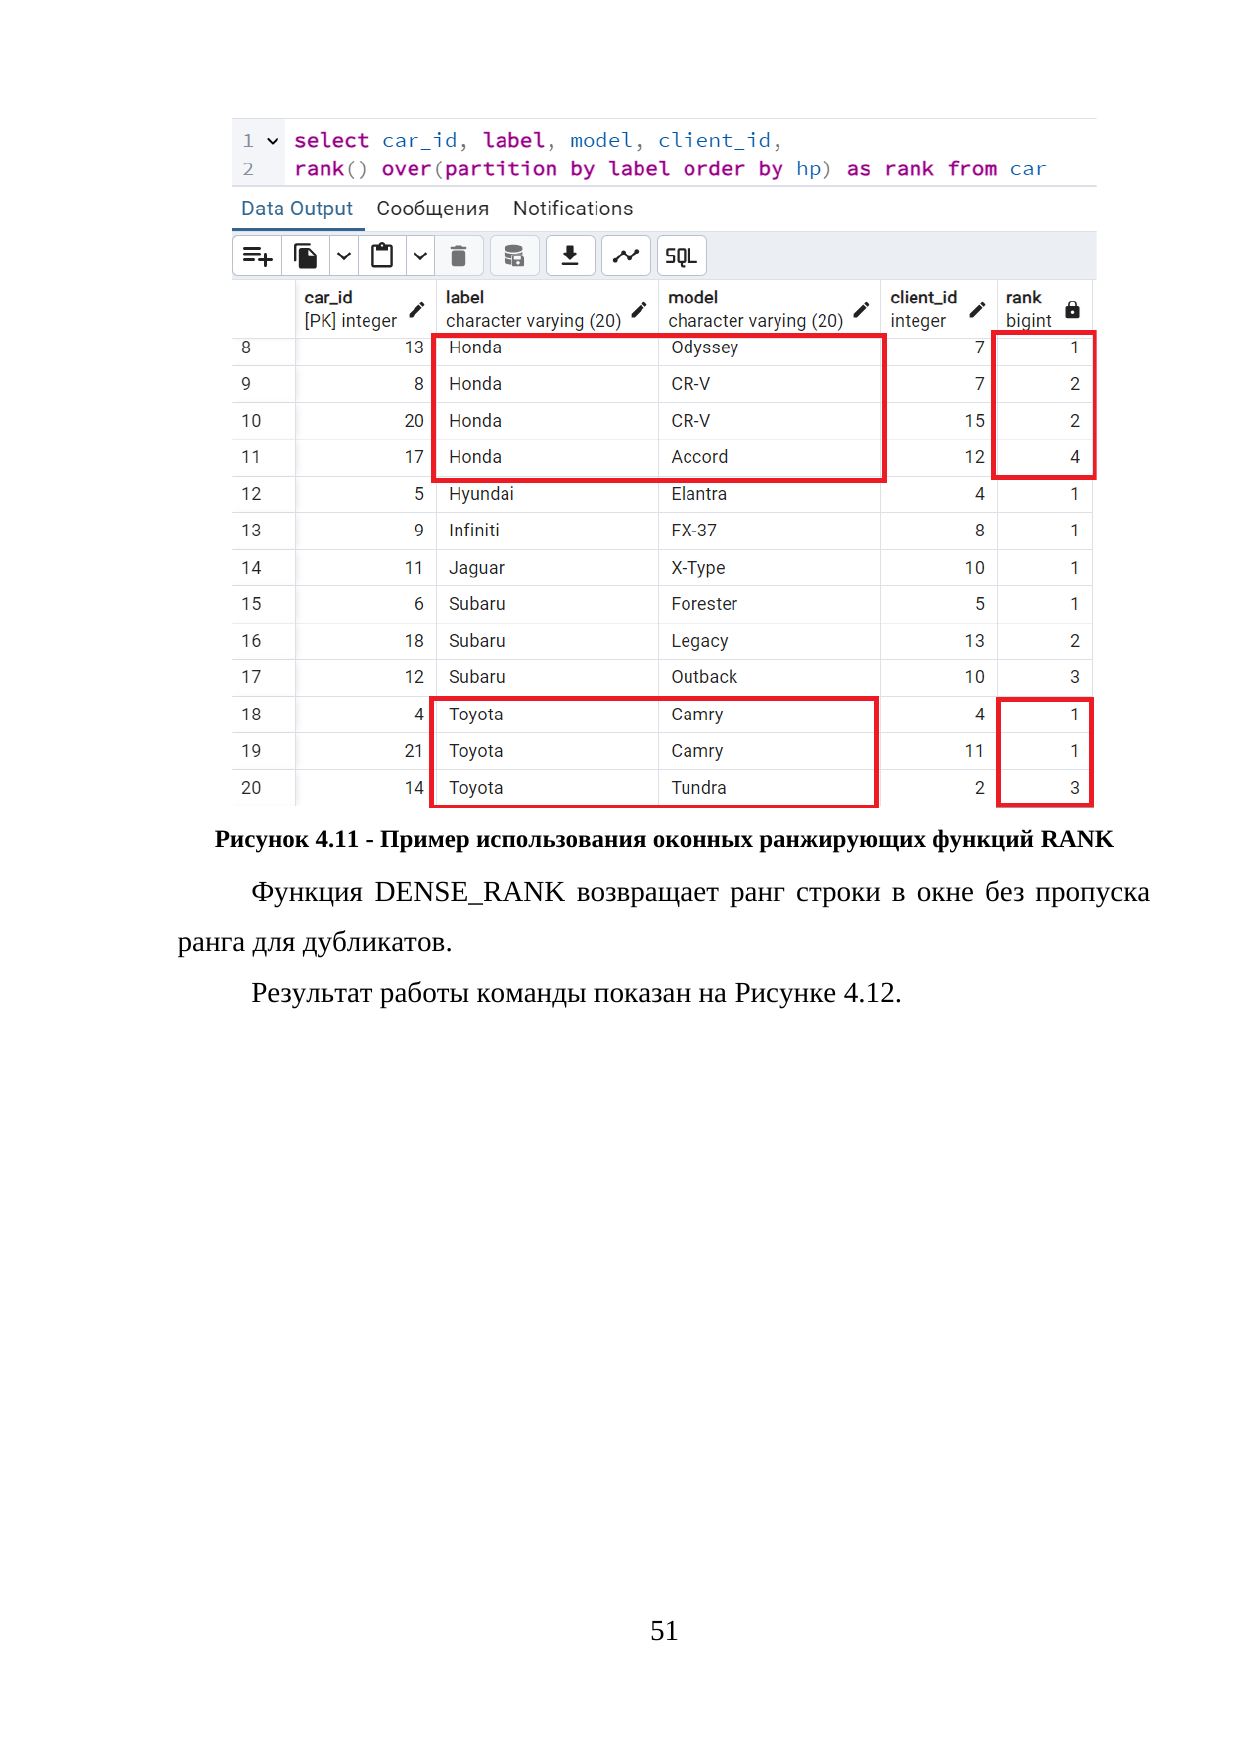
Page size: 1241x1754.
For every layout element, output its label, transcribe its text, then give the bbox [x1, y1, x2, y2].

text Функция DENSE_RANK возвращает ранг строки в окне без пропуска ранга для дубликатов. [177, 874, 1152, 958]
text Рисунок 4.11 - Пример использования оконных ранжирующих функций RANK [177, 824, 1152, 853]
picture [232, 118, 1097, 808]
text Результат работы команды показан на Рисунке 4.12. [177, 975, 1152, 1008]
